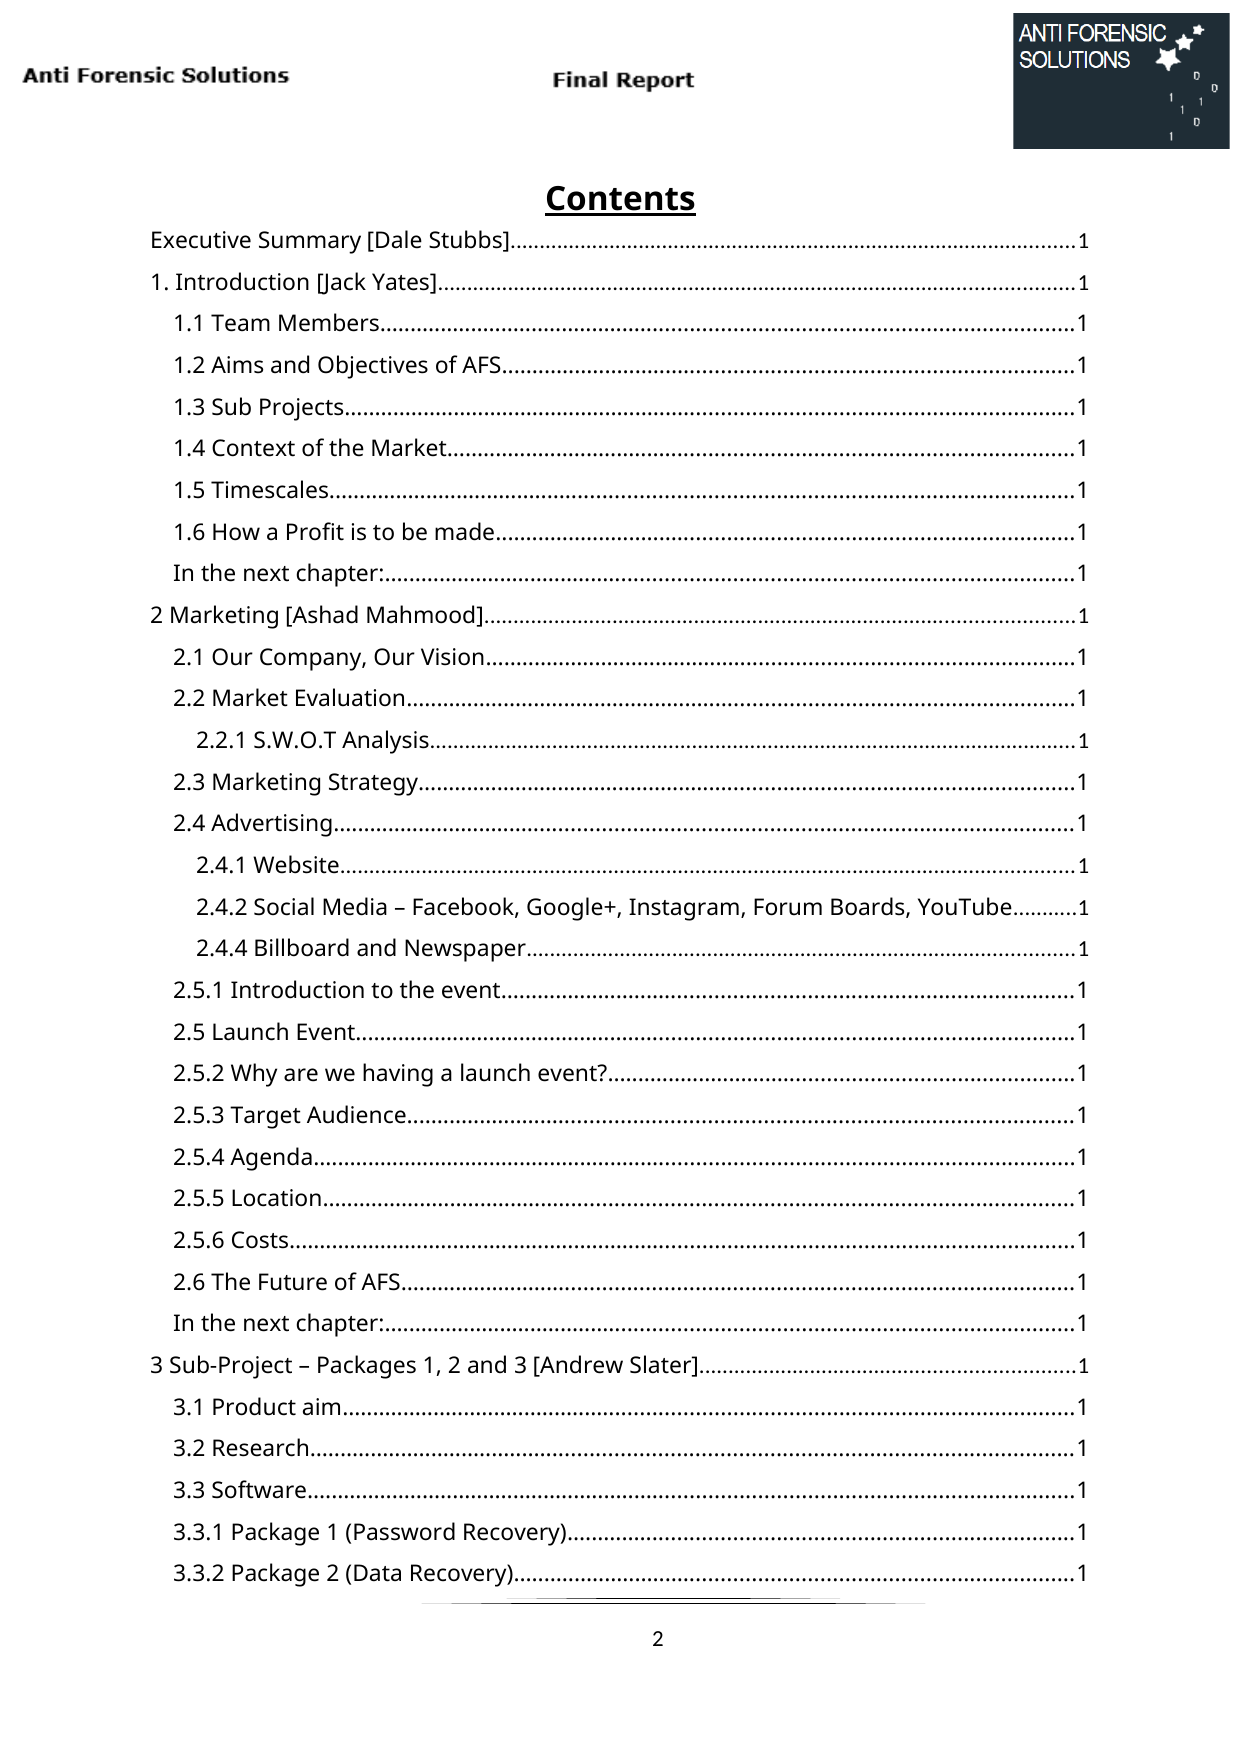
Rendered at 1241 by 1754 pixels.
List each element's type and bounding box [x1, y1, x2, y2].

picture [542, 59, 699, 100]
picture [1013, 13, 1230, 149]
picture [15, 59, 299, 94]
